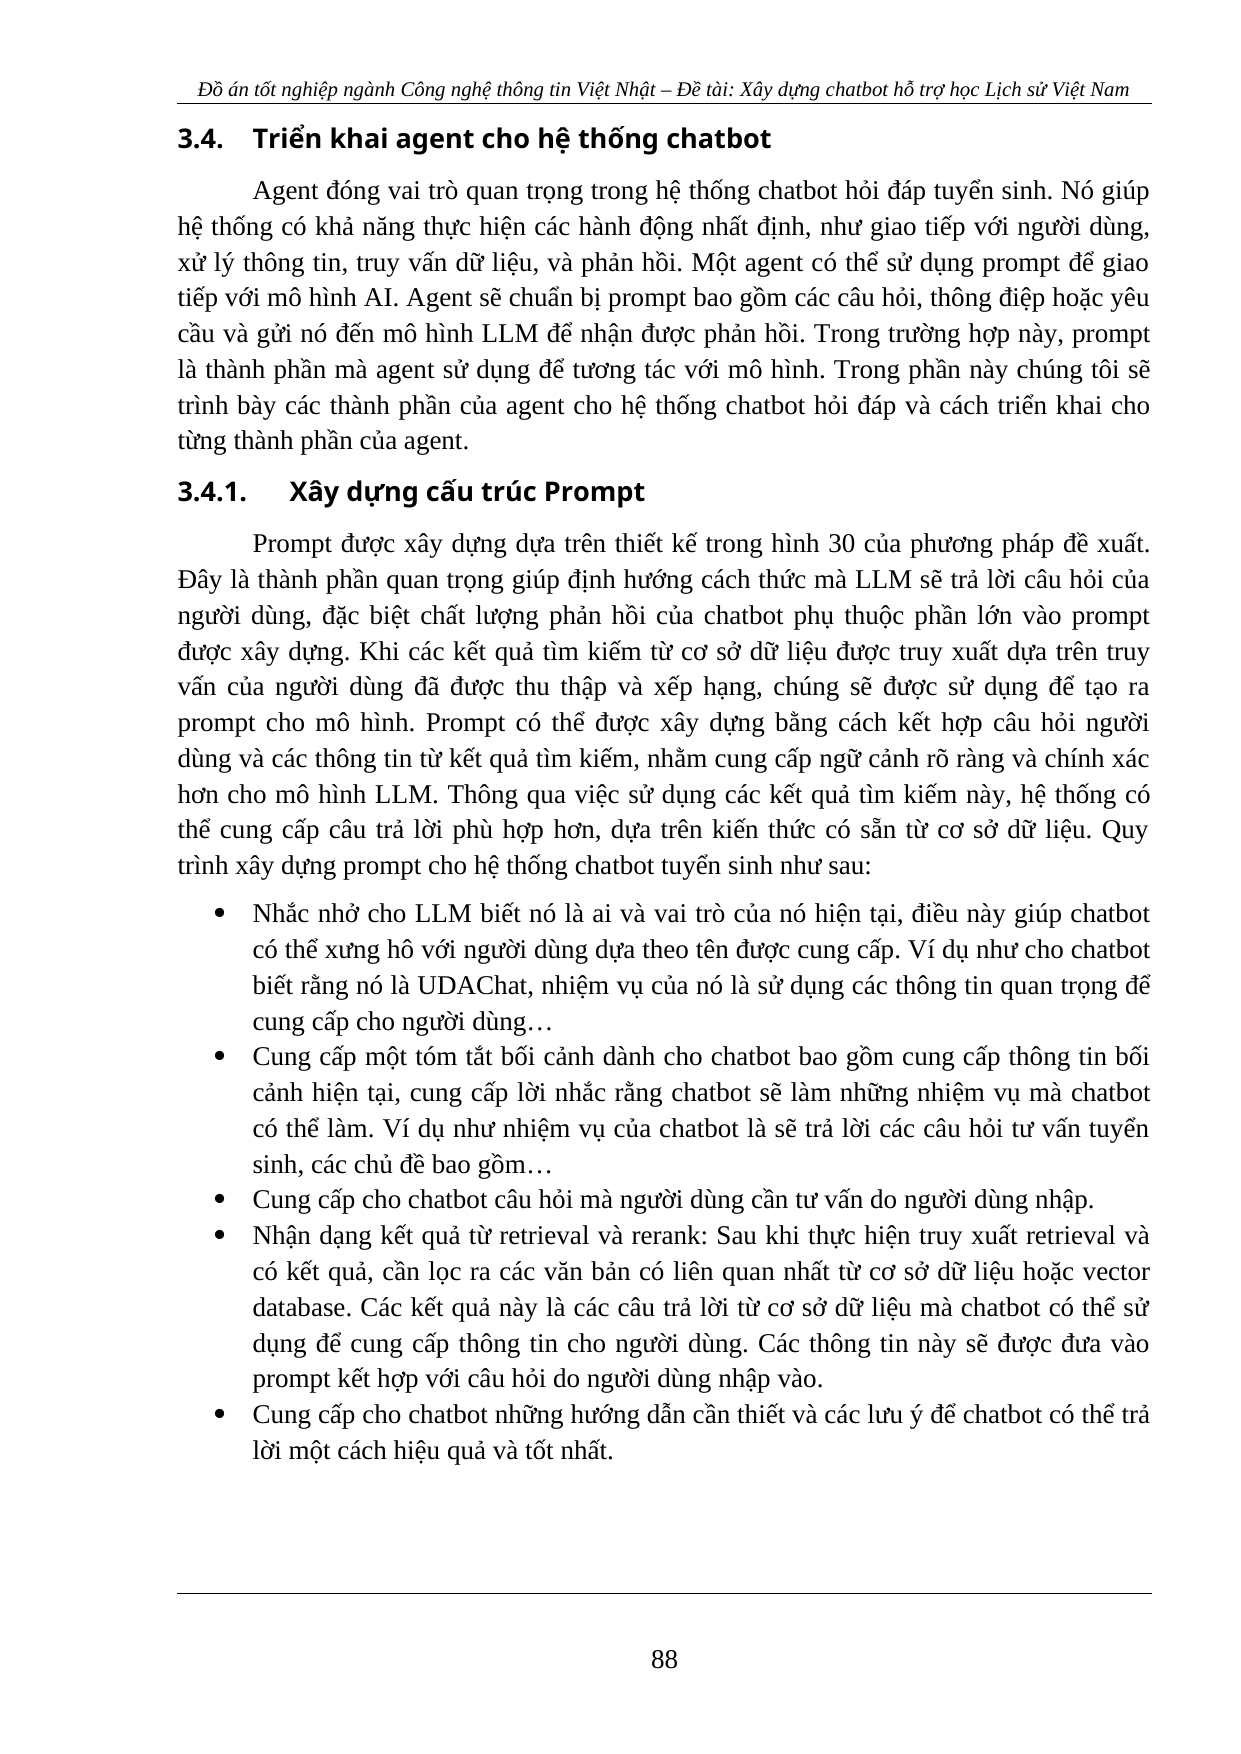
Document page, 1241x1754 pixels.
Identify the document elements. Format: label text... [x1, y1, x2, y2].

subtitle Triển khai agent cho hệ thống chatbot [177, 119, 1152, 156]
list Cung cấp cho chatbot câu hỏi mà người dùng cần tư vấn do người dùng nhập. [215, 1183, 1152, 1215]
text Agent đóng vai trò quan trọng trong hệ thống chatbot hỏi đáp tuyển sinh. Nó giúp hệ thống có khả năng thực hiện các hành động nhất định, như giao tiếp với người dùng, xử lý thông tin, truy vấn dữ liệu, và phản hồi. Một agent có thể sử dụng prompt để giao tiếp với mô hình AI. Agent sẽ chuẩn bị prompt bao gồm các câu hỏi, thông điệp hoặc yêu cầu và gửi nó đến mô hình LLM để nhận được phản hồi. Trong trường hợp này, prompt là thành phần mà agent sử dụng để tương tác với mô hình. Trong phần này chúng tôi sẽ trình bày các thành phần của agent cho hệ thống chatbot hỏi đáp và cách triển khai cho từng thành phần của agent. [177, 174, 1152, 456]
list Cung cấp cho chatbot những hướng dẫn cần thiết và các lưu ý để chatbot có thể trả lời một cách hiệu quả và tốt nhất. [215, 1398, 1152, 1465]
list Nhắc nhở cho LLM biết nó là ai và vai trò của nó hiện tại, điều này giúp chatbot có thể xưng hô với người dùng dựa theo tên được cung cấp. Ví dụ như cho chatbot biết rằng nó là UDAChat, nhiệm vụ của nó là sử dụng các thông tin quan trọng để cung cấp cho người dùng… [215, 897, 1152, 1036]
text Prompt được xây dựng dựa trên thiết kế trong hình 30 của phương pháp đề xuất. Đây là thành phần quan trọng giúp định hướng cách thức mà LLM sẽ trả lời câu hỏi của người dùng, đặc biệt chất lượng phản hồi của chatbot phụ thuộc phần lớn vào prompt được xây dựng. Khi các kết quả tìm kiếm từ cơ sở dữ liệu được truy xuất dựa trên truy vấn của người dùng đã được thu thập và xếp hạng, chúng sẽ được sử dụng để tạo ra prompt cho mô hình. Prompt có thể được xây dựng bằng cách kết hợp câu hỏi người dùng và các thông tin từ kết quả tìm kiếm, nhằm cung cấp ngữ cảnh rõ ràng và chính xác hơn cho mô hình LLM. Thông qua việc sử dụng các kết quả tìm kiếm này, hệ thống có thể cung cấp câu trả lời phù hợp hơn, dựa trên kiến thức có sẵn từ cơ sở dữ liệu. Quy trình xây dựng prompt cho hệ thống chatbot tuyển sinh như sau: [177, 528, 1152, 880]
list Nhận dạng kết quả từ retrieval và rerank: Sau khi thực hiện truy xuất retrieval và có kết quả, cần lọc ra các văn bản có liên quan nhất từ cơ sở dữ liệu hoặc vector database. Các kết quả này là các câu trả lời từ cơ sở dữ liệu mà chatbot có thể sử dụng để cung cấp thông tin cho người dùng. Các thông tin này sẽ được đưa vào prompt kết hợp với câu hỏi do người dùng nhập vào. [215, 1219, 1152, 1393]
list Cung cấp một tóm tắt bối cảnh dành cho chatbot bao gồm cung cấp thông tin bối cảnh hiện tại, cung cấp lời nhắc rằng chatbot sẽ làm những nhiệm vụ mà chatbot có thể làm. Ví dụ như nhiệm vụ của chatbot là sẽ trả lời các câu hỏi tư vấn tuyển sinh, các chủ đề bao gồm… [215, 1040, 1152, 1179]
subtitle Xây dựng cấu trúc Prompt [177, 473, 1152, 509]
